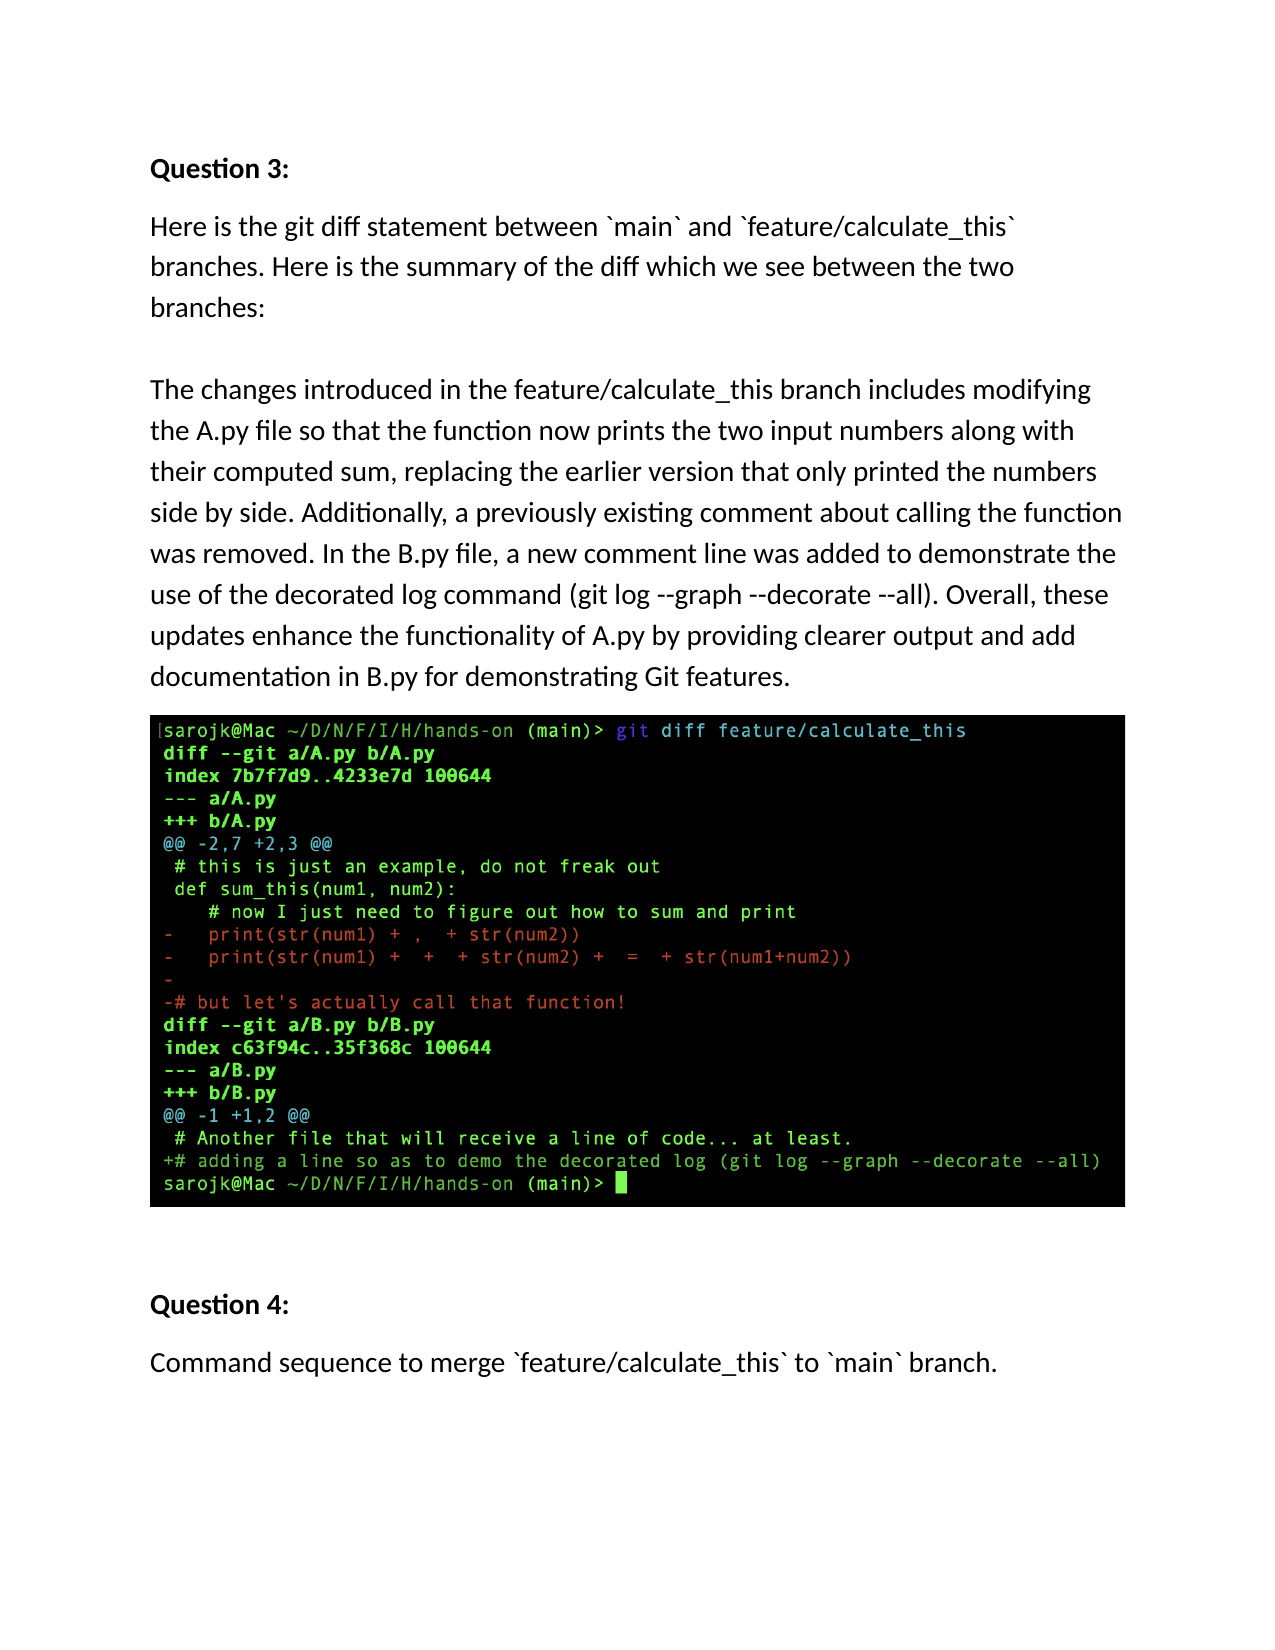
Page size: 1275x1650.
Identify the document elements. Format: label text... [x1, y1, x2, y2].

text Here is the git diff statement between `main` and `feature/calculate_this` branches. Here is the summary of the diff which we see between the two branches: The changes introduced in the feature/calculate_this branch includes modifying the A.py file so that the function now prints the two input numbers along with their computed sum, replacing the earlier version that only printed the numbers side by side. Additionally, a previously existing comment about calling the function was removed. In the B.py file, a new comment line was added to demonstrate the use of the decorated log command (git log --graph --decorate --all). Overall, these updates enhance the functionality of A.py by providing clearer output and add documentation in B.py for demonstrating Git features. [150, 208, 1125, 693]
text Question 3: [150, 150, 1125, 186]
text Question 4: [150, 1286, 1125, 1322]
text Command sequence to merge `feature/calculate_this` to `main` branch. [150, 1344, 1125, 1379]
picture [150, 715, 1125, 1207]
